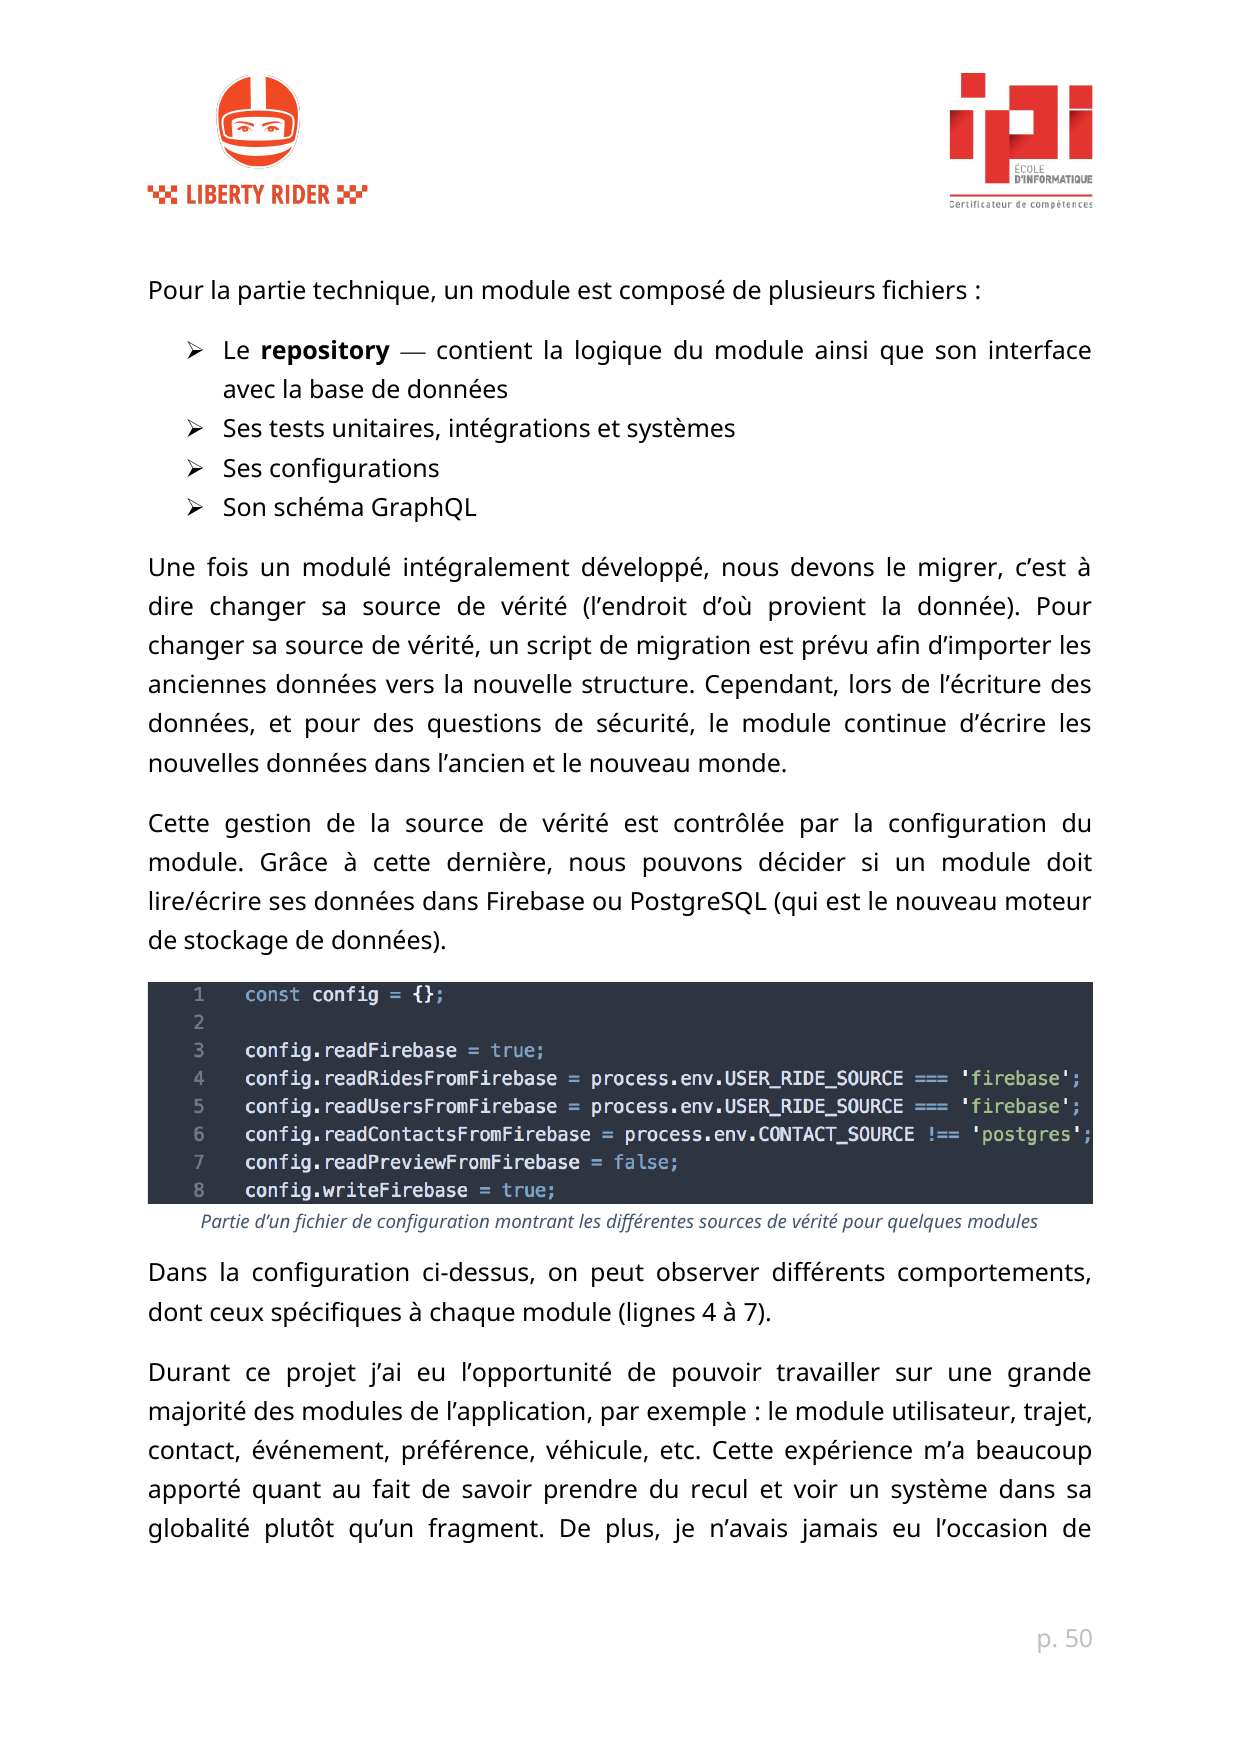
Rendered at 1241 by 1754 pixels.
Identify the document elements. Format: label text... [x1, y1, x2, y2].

picture [949, 73, 1093, 209]
list Ses configurations [185, 450, 1093, 484]
text Cette gestion de la source de vérité est contrôlée par la configuration du module. Grâce à cette dernière, nous pouvons décider si un module doit lire/écrire ses données dans Firebase ou PostgreSQL (qui est le nouveau moteur de stockage de données). [148, 805, 1093, 957]
list Le repository ― contient la logique du module ainsi que son interface avec la base de données [185, 333, 1093, 406]
picture [147, 75, 368, 209]
picture [147, 982, 1093, 1204]
text Partie d’un fichier de configuration montrant les différentes sources de vérité pour quelques modules [148, 1209, 1093, 1234]
list Son schéma GraphQL [185, 489, 1093, 523]
text Dans la configuration ci-dessus, on peut observer différents comportements, dont ceux spécifiques à chaque module (lignes 4 à 7). [148, 1255, 1093, 1328]
list Ses tests unitaires, intégrations et systèmes [185, 411, 1093, 445]
text Une fois un modulé intégralement développé, nous devons le migrer, c’est à dire changer sa source de vérité (l’endroit d’où provient la donnée). Pour changer sa source de vérité, un script de migration est prévu afin d’importer les anciennes données vers la nouvelle structure. Cependant, lors de l’écriture des données, et pour des questions de sécurité, le module continue d’écrire les nouvelles données dans l’ancien et le nouveau monde. [148, 549, 1093, 779]
text Pour la partie technique, un module est composé de plusieurs fichiers : [148, 273, 1093, 307]
